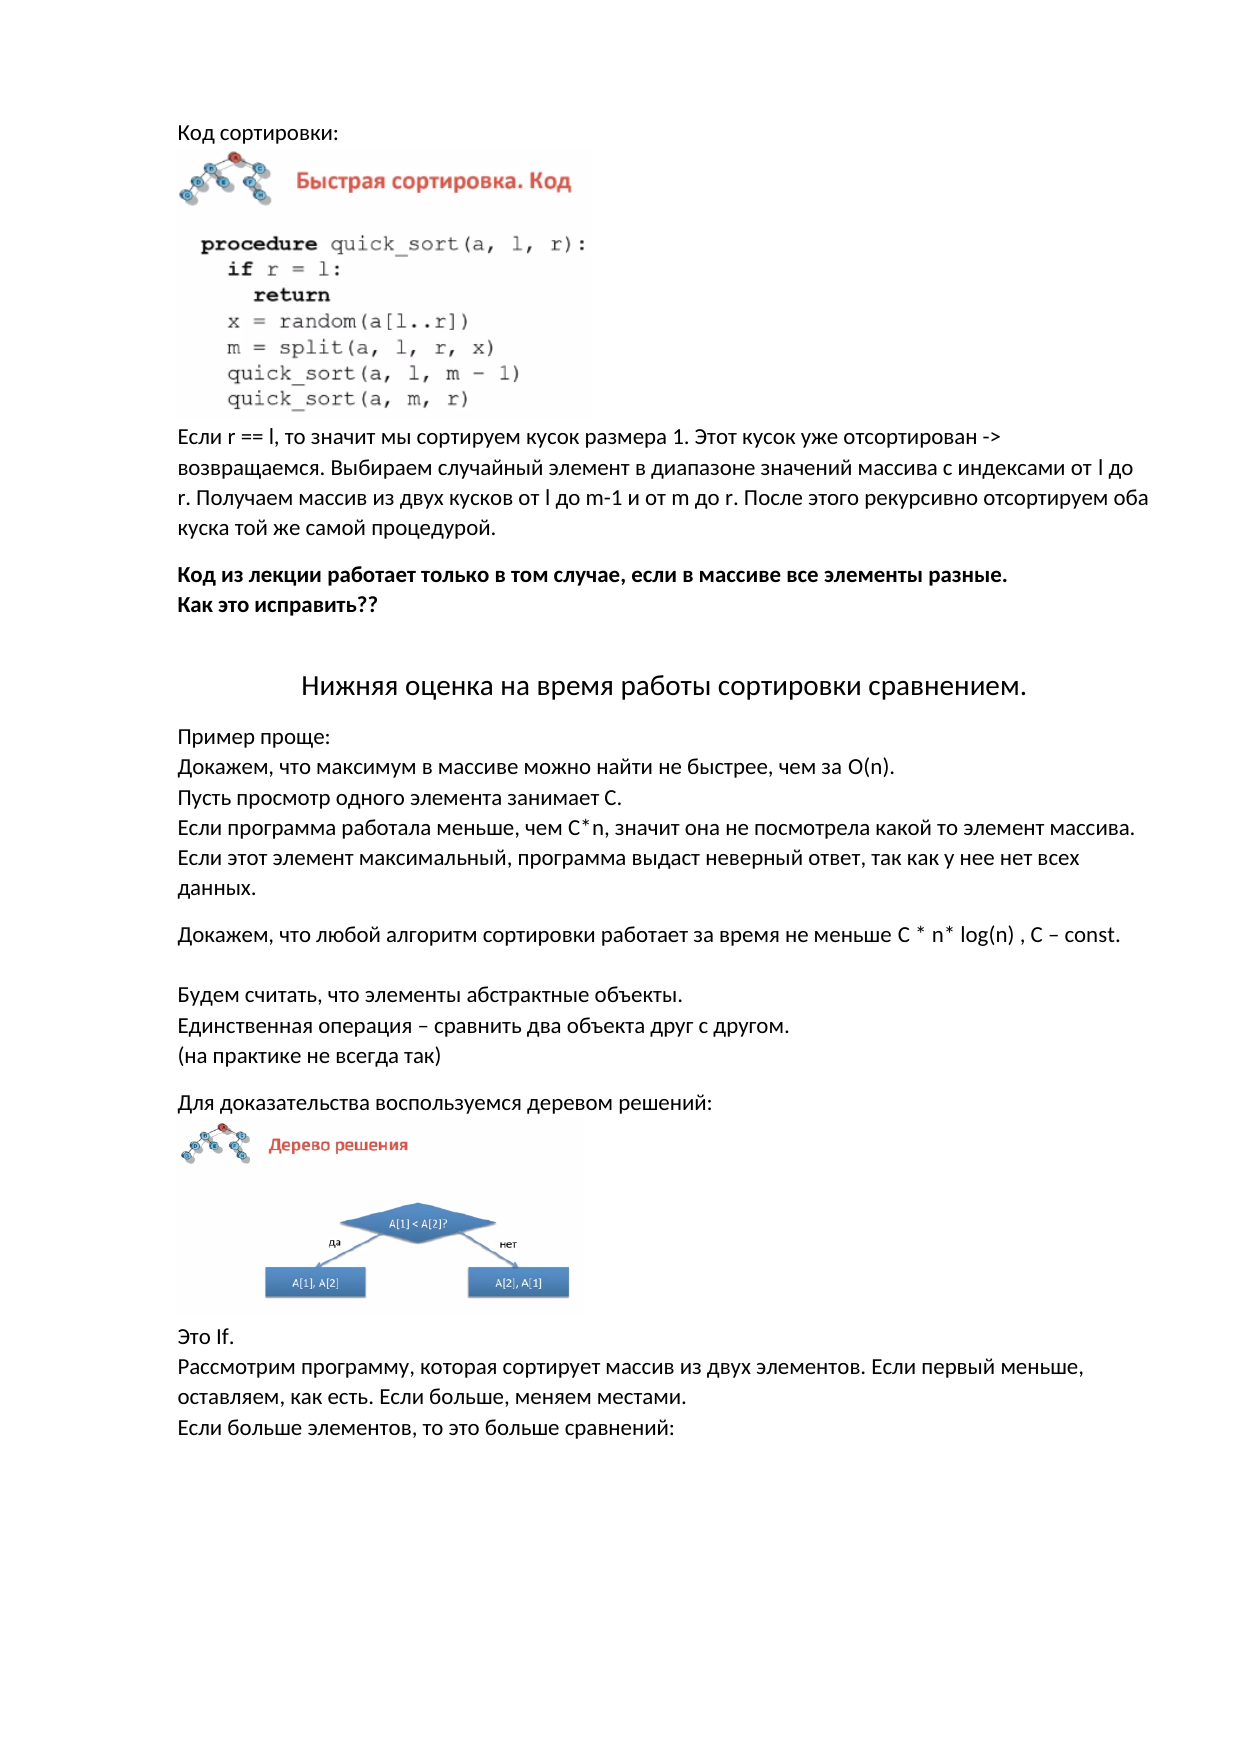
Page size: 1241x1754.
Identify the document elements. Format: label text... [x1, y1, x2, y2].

text Код из лекции работает только в том случае, если в массиве все элементы разные. Как это исправить?? [177, 560, 1152, 648]
text Нижняя оценка на время работы сортировки сравнением. [177, 667, 1152, 703]
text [177, 1088, 1152, 1441]
picture [177, 148, 592, 421]
picture [177, 1118, 585, 1314]
text Докажем, что любой алгоритм сортировки работает за время не меньше C * n* log(n) , C – const. Будем считать, что элементы абстрактные объекты. Единственная операция – сравнить два объекта друг с другом. (на практике не всегда так) [177, 920, 1152, 1069]
text Пример проще: Докажем, что максимум в массиве можно найти не быстрее, чем за O(n). Пусть просмотр одного элемента занимает С. Если программа работала меньше, чем С*n, значит она не посмотрела какой то элемент массива. Если этот элемент максимальный, программа выдаст неверный ответ, так как у нее нет всех данных. [177, 722, 1152, 901]
